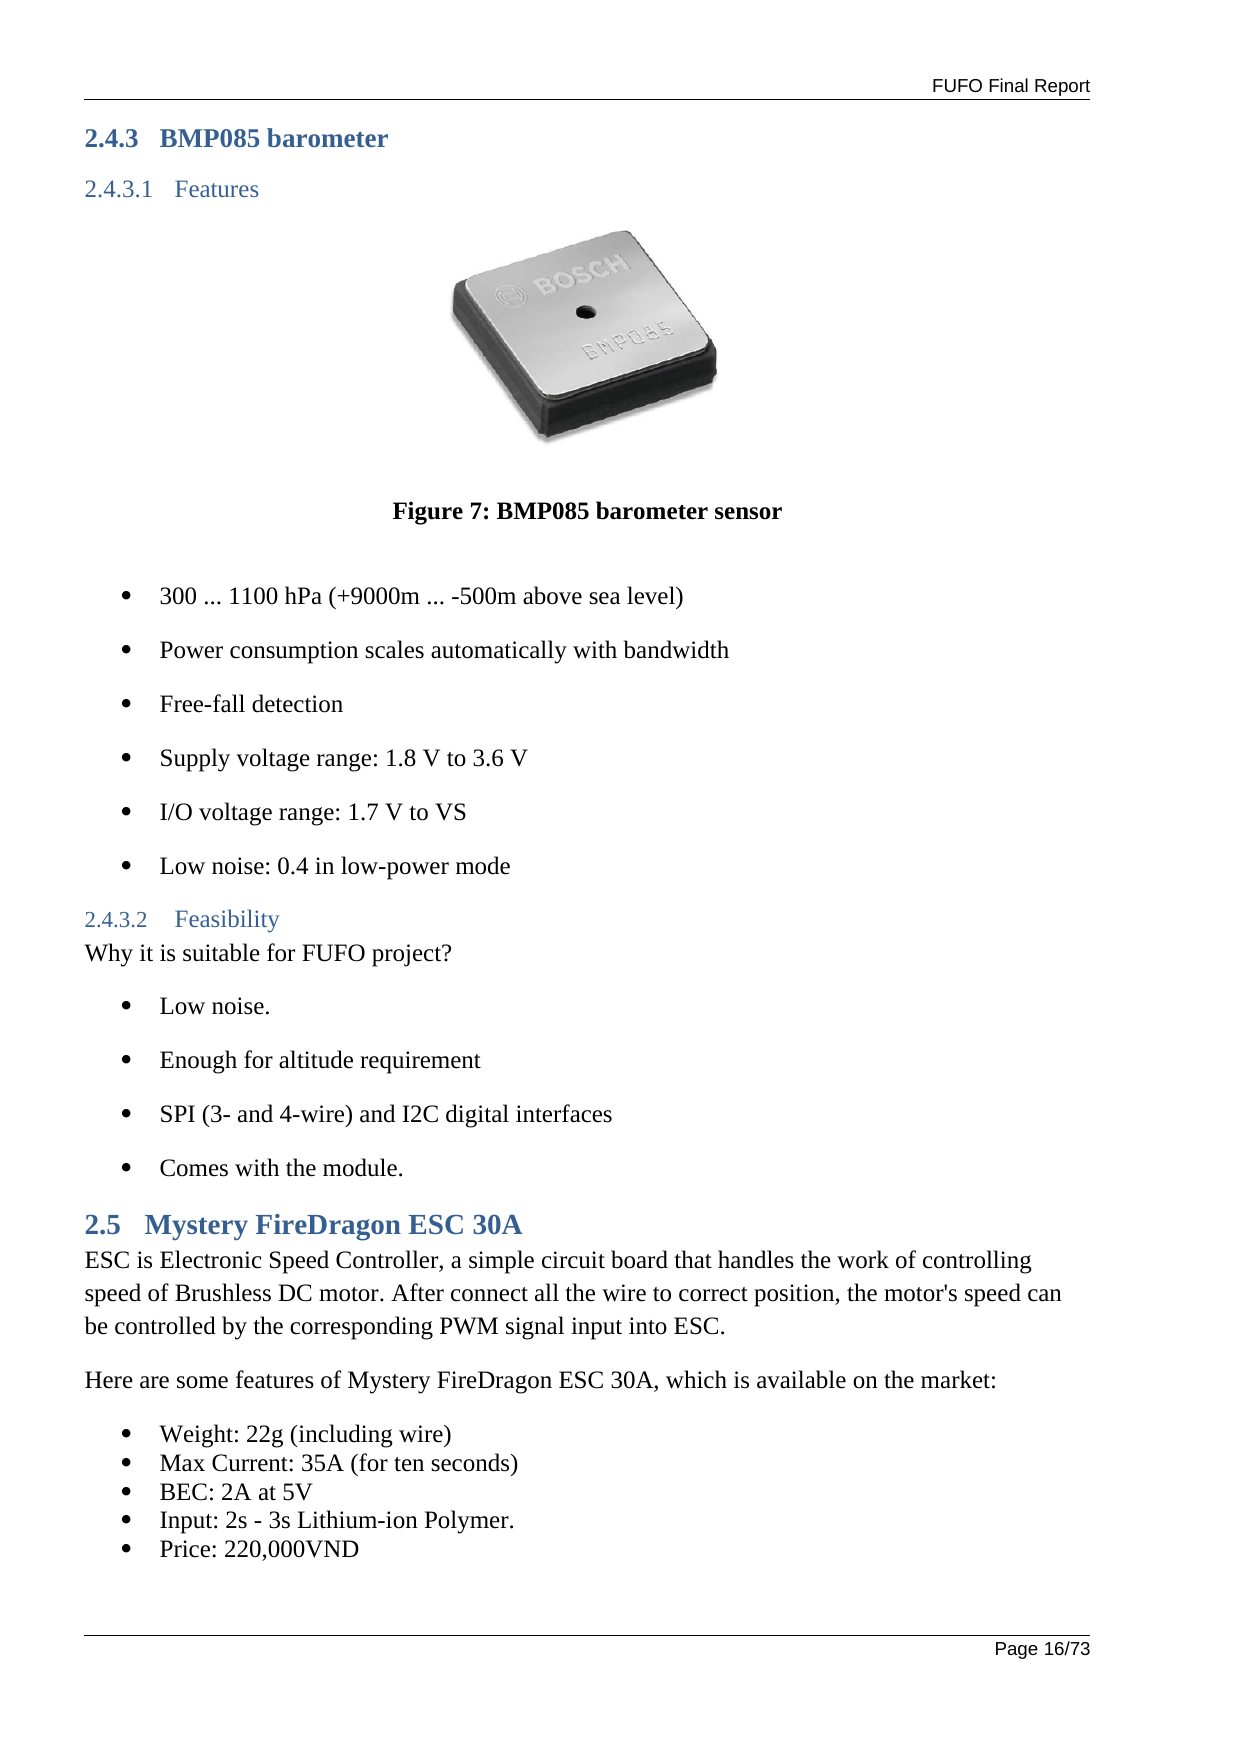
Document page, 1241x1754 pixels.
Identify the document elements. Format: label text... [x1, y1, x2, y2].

list SPI (3- and 4-wire) and I2C digital interfaces [122, 1099, 1090, 1128]
subtitle Feasibility [84, 904, 1090, 933]
subtitle BMP085 barometer [84, 122, 1090, 153]
list Input: 2s - 3s Lithium-ion Polymer. [122, 1505, 1090, 1534]
list Price: 220,000VND [122, 1534, 1090, 1563]
subtitle Features [84, 174, 1090, 203]
list Weight: 22g (including wire) [122, 1419, 1090, 1448]
list Supply voltage range: 1.8 V to 3.6 V [122, 743, 1090, 772]
text Figure 7: BMP085 barometer sensor [84, 496, 1090, 525]
text ESC is Electronic Speed Controller, a simple circuit board that handles the work of controlling speed of Brushless DC motor. After connect all the wire to correct position, the motor's speed can be controlled by the corresponding PWM signal input into ESC. [84, 1245, 1090, 1340]
list Comes with the module. [122, 1153, 1090, 1182]
list Enough for altitude requirement [122, 1045, 1090, 1074]
text Here are some features of Mystery FireDragon ESC 30A, which is available on the market: [84, 1365, 1090, 1394]
list BEC: 2A at 5V [122, 1477, 1090, 1505]
list 300 ... 1100 hPa (+9000m ... -500m above sea level) [122, 581, 1090, 610]
text Why it is suitable for FUFO project? [84, 938, 1090, 966]
list Free-fall detection [122, 689, 1090, 718]
subtitle Mystery FireDragon ESC 30A [84, 1207, 1090, 1240]
list Power consumption scales automatically with bandwidth [122, 635, 1090, 664]
list I/O voltage range: 1.7 V to VS [122, 797, 1090, 826]
picture [410, 206, 764, 472]
list Low noise: 0.4 in low-power mode [122, 851, 1090, 879]
list Max Current: 35A (for ten seconds) [122, 1448, 1090, 1477]
list Low noise. [122, 991, 1090, 1020]
